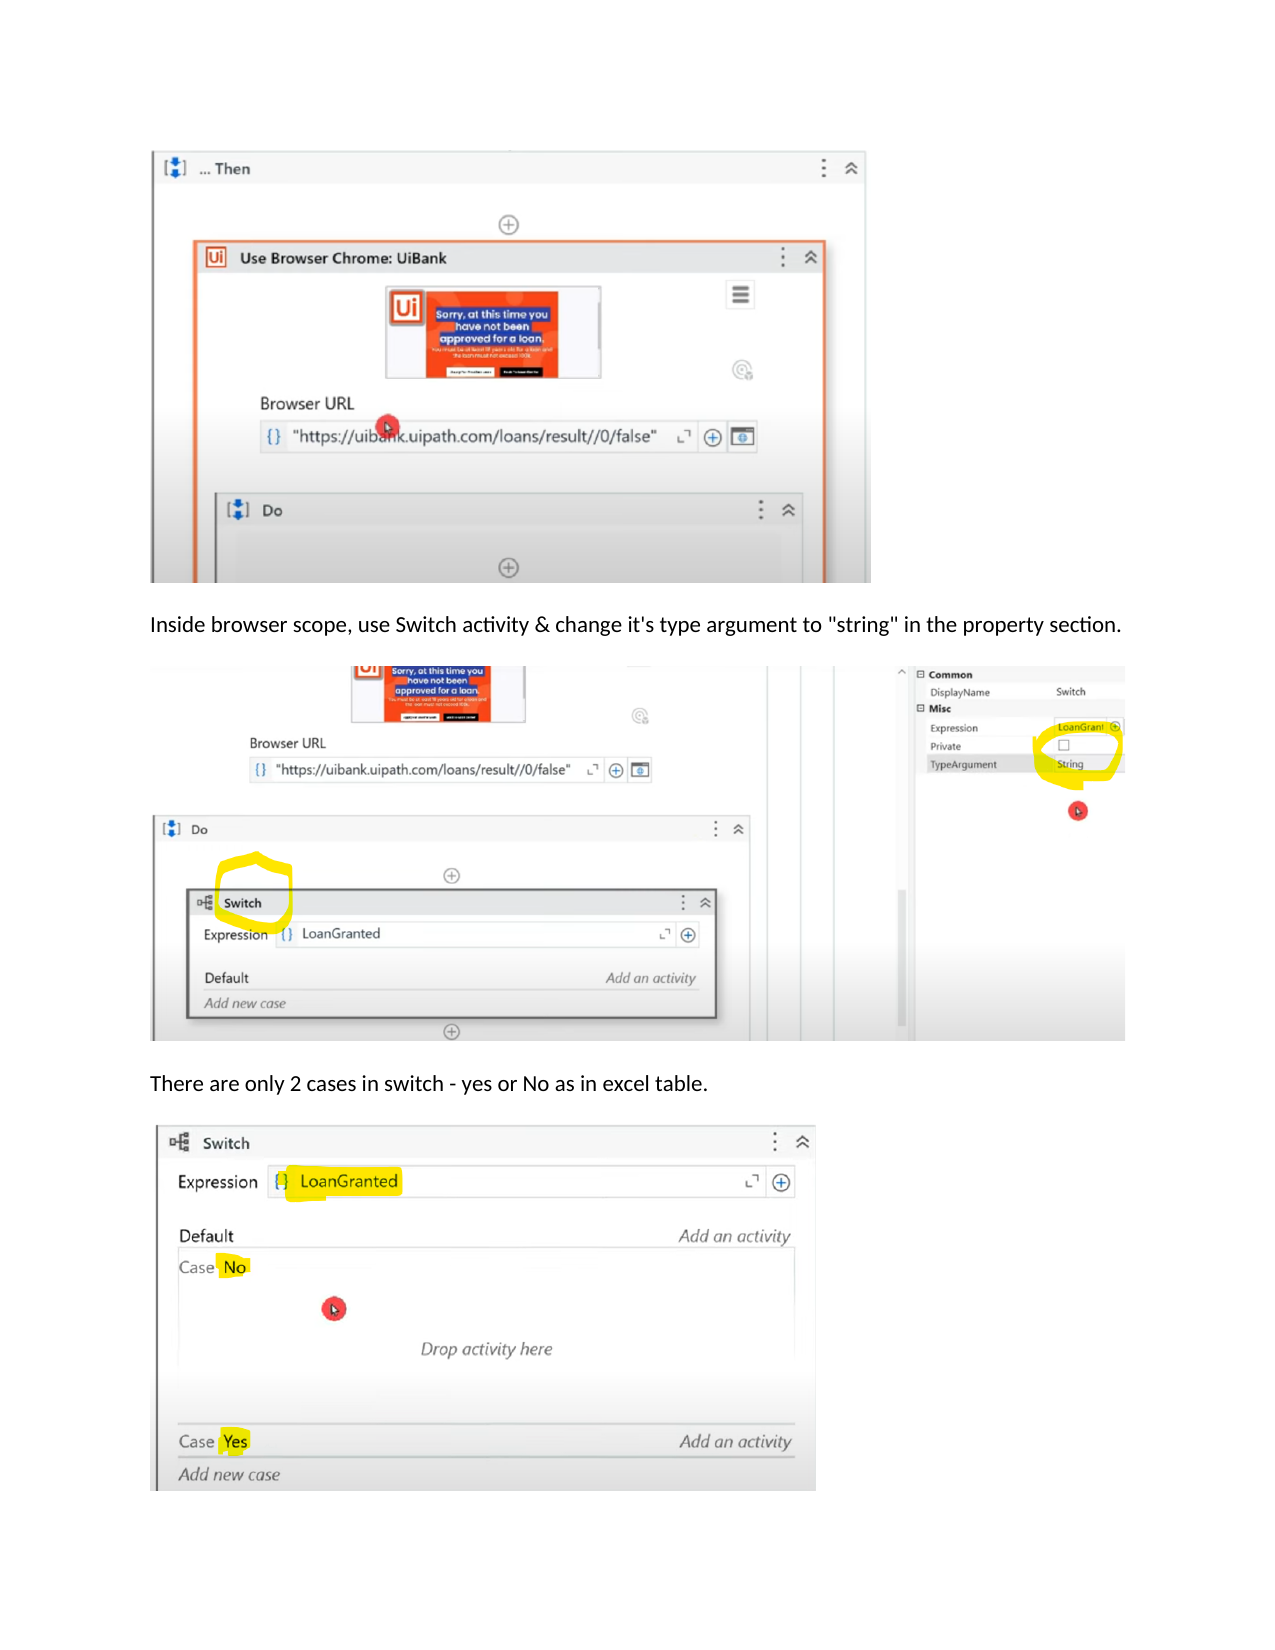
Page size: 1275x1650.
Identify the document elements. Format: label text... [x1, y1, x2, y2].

text Inside browser scope, use Switch activity & change it's type argument to "string" in the property section. [150, 610, 1125, 638]
text There are only 2 cases in switch - yes or No as in excel table. [150, 1069, 1125, 1097]
picture [150, 150, 871, 583]
picture [150, 1124, 816, 1491]
picture [150, 666, 1125, 1041]
